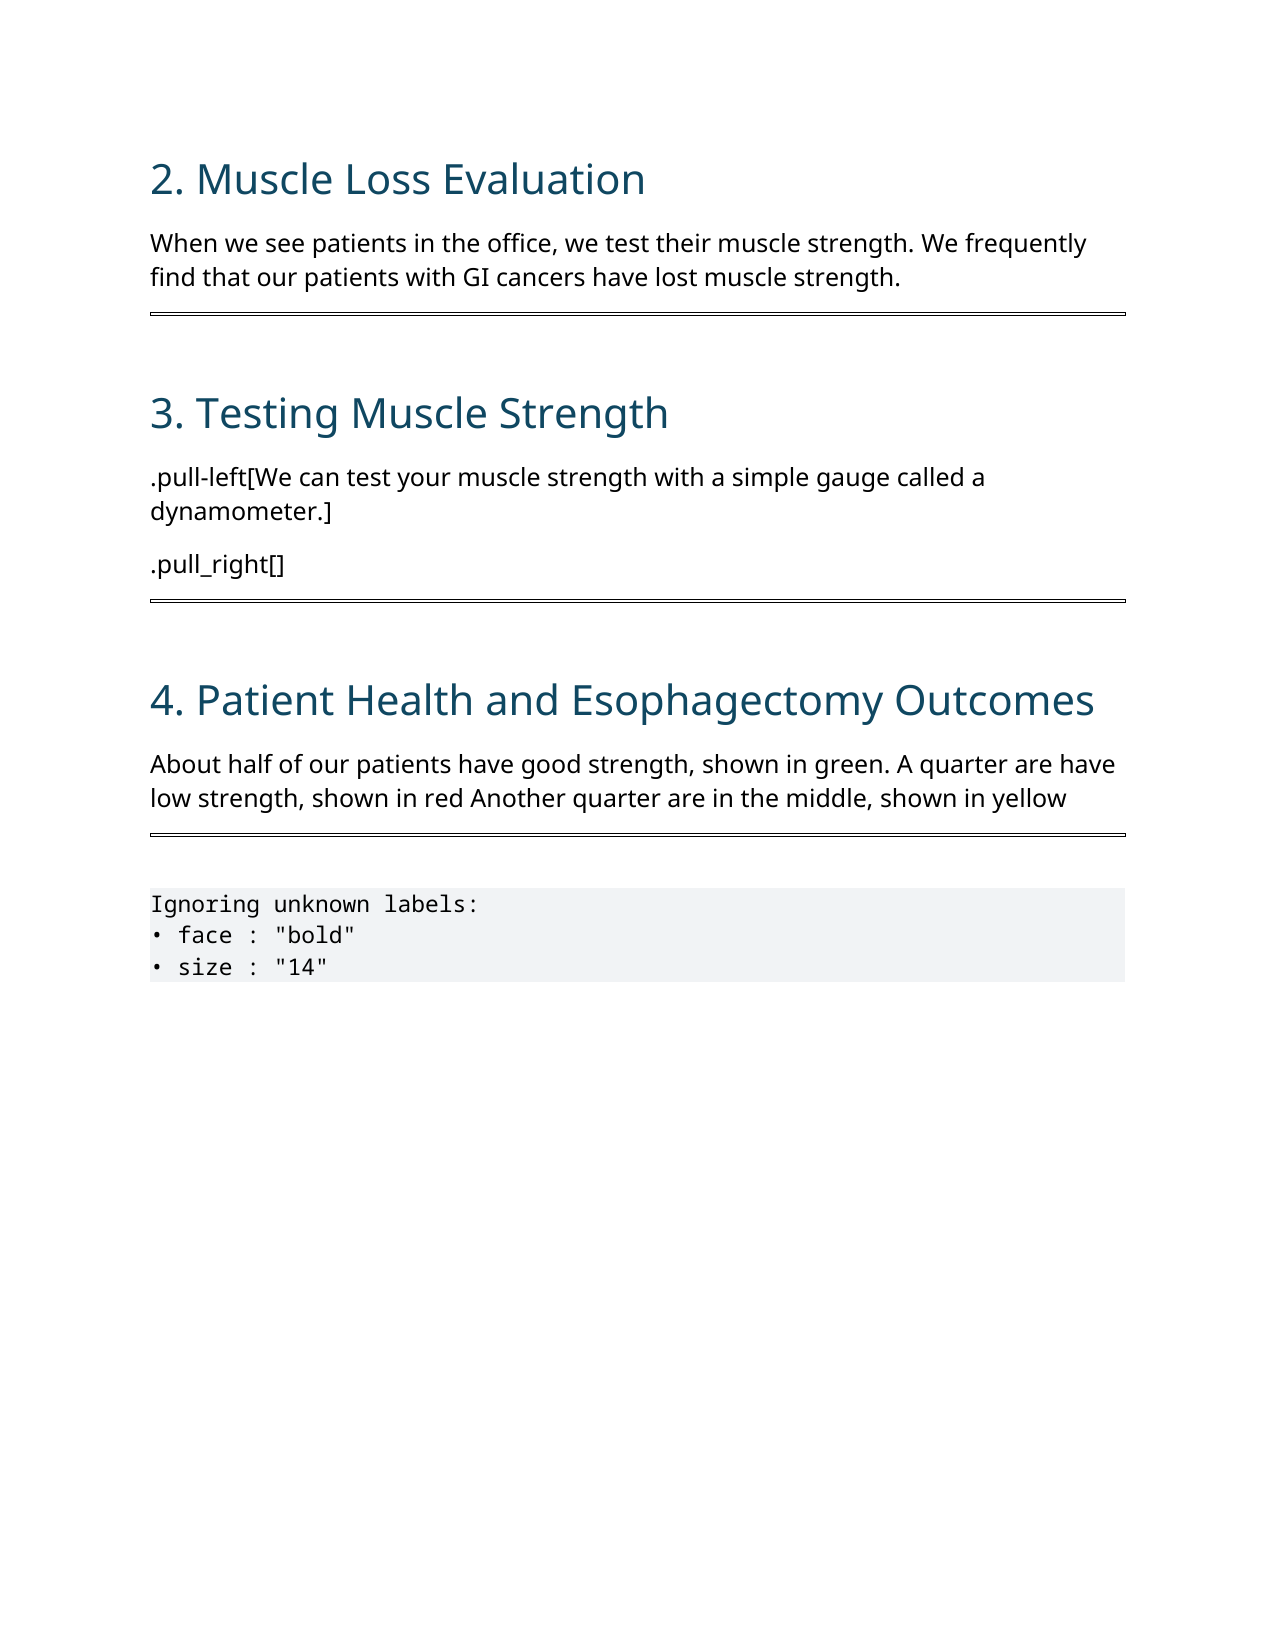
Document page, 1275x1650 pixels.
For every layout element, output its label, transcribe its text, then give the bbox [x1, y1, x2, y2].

subtitle 2. Muscle Loss Evaluation [150, 150, 1125, 207]
text About half of our patients have good strength, shown in green. A quarter are have low strength, shown in red Another quarter are in the middle, shown in yellow [150, 746, 1125, 814]
subtitle 4. Patient Health and Esophagectomy Outcomes [150, 671, 1125, 727]
text .pull_right[] [150, 546, 1125, 580]
subtitle 3. Testing Muscle Strength [150, 384, 1125, 441]
text When we see patients in the office, we test their muscle strength. We frequently find that our patients with GI cancers have lost muscle strength. [150, 226, 1125, 294]
text Ignoring unknown labels: • face : "bold" • size : "14" [150, 888, 1125, 982]
text .pull-left[We can test your muscle strength with a simple gauge called a dynamometer.] [150, 459, 1125, 528]
